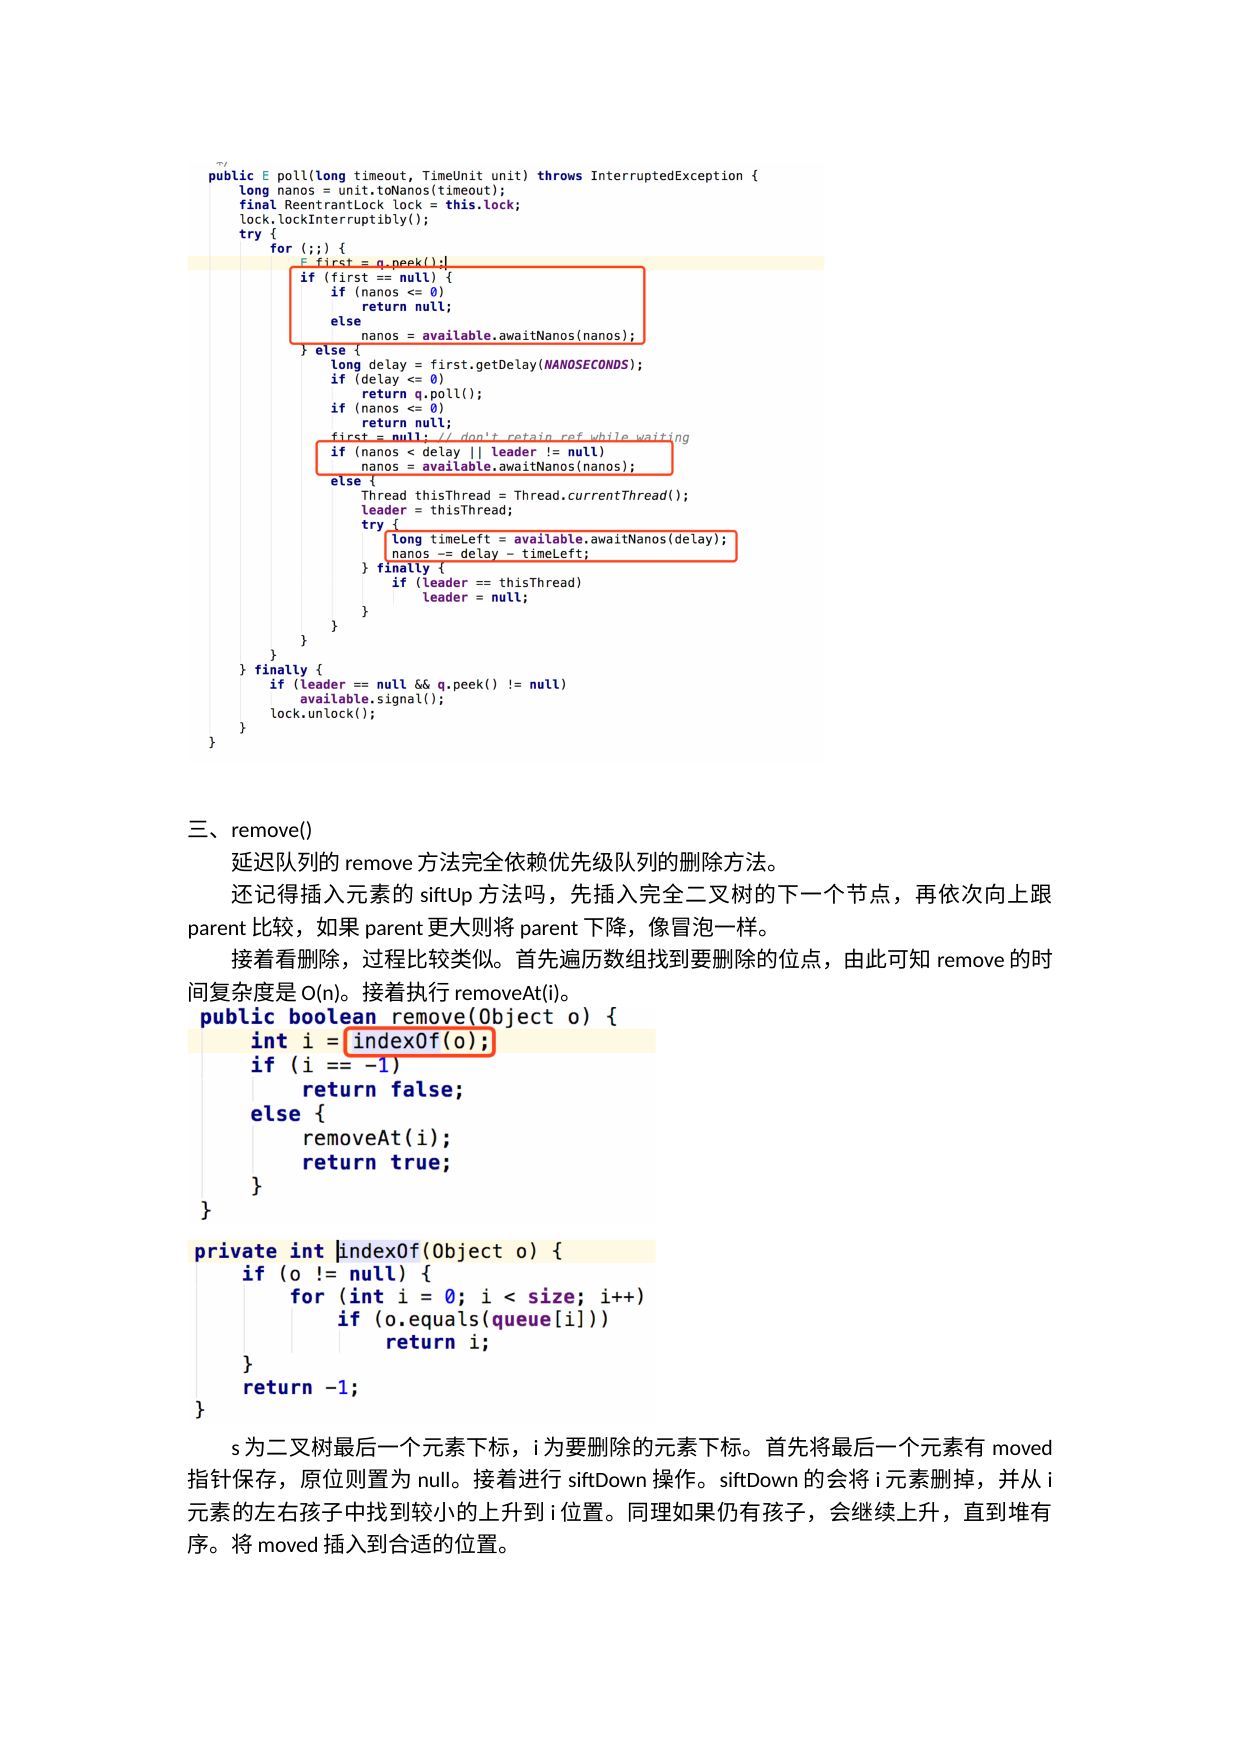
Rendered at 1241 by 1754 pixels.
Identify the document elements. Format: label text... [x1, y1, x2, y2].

text s为二叉树最后一个元素下标，i为要删除的元素下标。首先将最后一个元素有moved指针保存，原位则置为null。接着进行siftDown操作。siftDown的会将i元素删掉，并从i元素的左右孩子中找到较小的上升到i位置。同理如果仍有孩子，会继续上升，直到堆有序。将moved插入到合适的位置。 [187, 1429, 1053, 1559]
picture [187, 162, 825, 762]
text 接着看删除，过程比较类似。首先遍历数组找到要删除的位点，由此可知remove的时间复杂度是O(n)。接着执行removeAt(i)。 [187, 942, 1053, 1007]
text 还记得插入元素的siftUp方法吗，先插入完全二叉树的下一个节点，再依次向上跟parent比较，如果parent更大则将parent下降，像冒泡一样。 [187, 877, 1053, 942]
picture [187, 1234, 656, 1426]
picture [187, 1007, 656, 1224]
text 延迟队列的remove方法完全依赖优先级队列的删除方法。 [187, 844, 1053, 877]
text 三、remove() [187, 812, 1053, 844]
